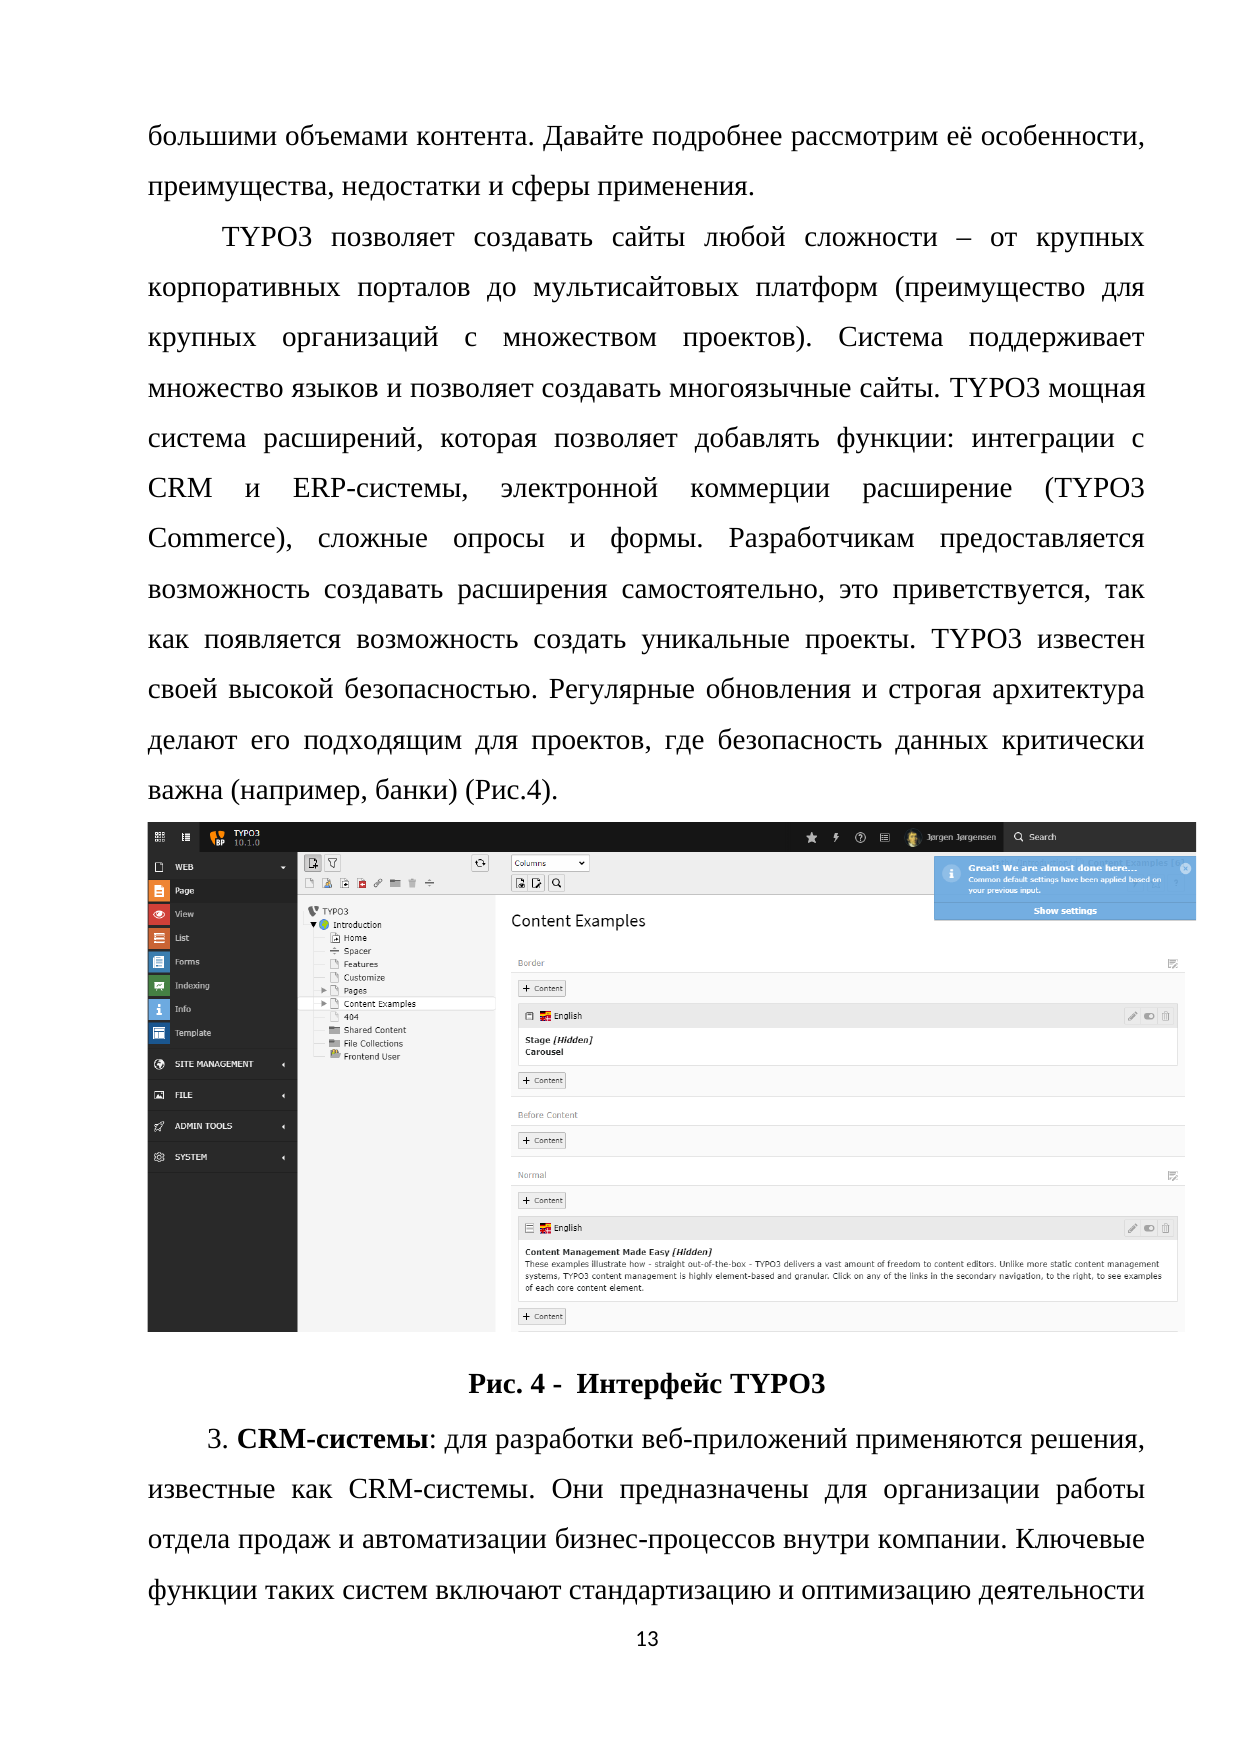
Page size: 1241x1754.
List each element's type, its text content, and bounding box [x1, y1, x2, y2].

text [148, 118, 1146, 202]
text Рис. 4 - Интерфейс TYPO3 [148, 1367, 1146, 1400]
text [148, 1421, 1146, 1605]
picture [147, 822, 1197, 1332]
text TYPO3 позволяет создавать сайты любой сложности – от крупных корпоративных порталов до мультисайтовых платформ (преимущество для крупных организаций с множеством проектов). Система поддерживает множество языков и позволяет создавать многоязычные сайты. TYPO3 мощная система расширений, которая позволяет добавлять функции: интеграции с CRM и ERP-системы, электронной коммерции расширение (TYPO3 Commerce), сложные опросы и формы. Разработчикам предоставляется возможность создавать расширения самостоятельно, это приветствуется, так как появляется возможность создать уникальные проекты. TYPO3 известен своей высокой безопасностью. Регулярные обновления и строгая архитектура делают его подходящим для проектов, где безопасность данных критически важна (например, банки) (Рис.4). [148, 219, 1146, 806]
